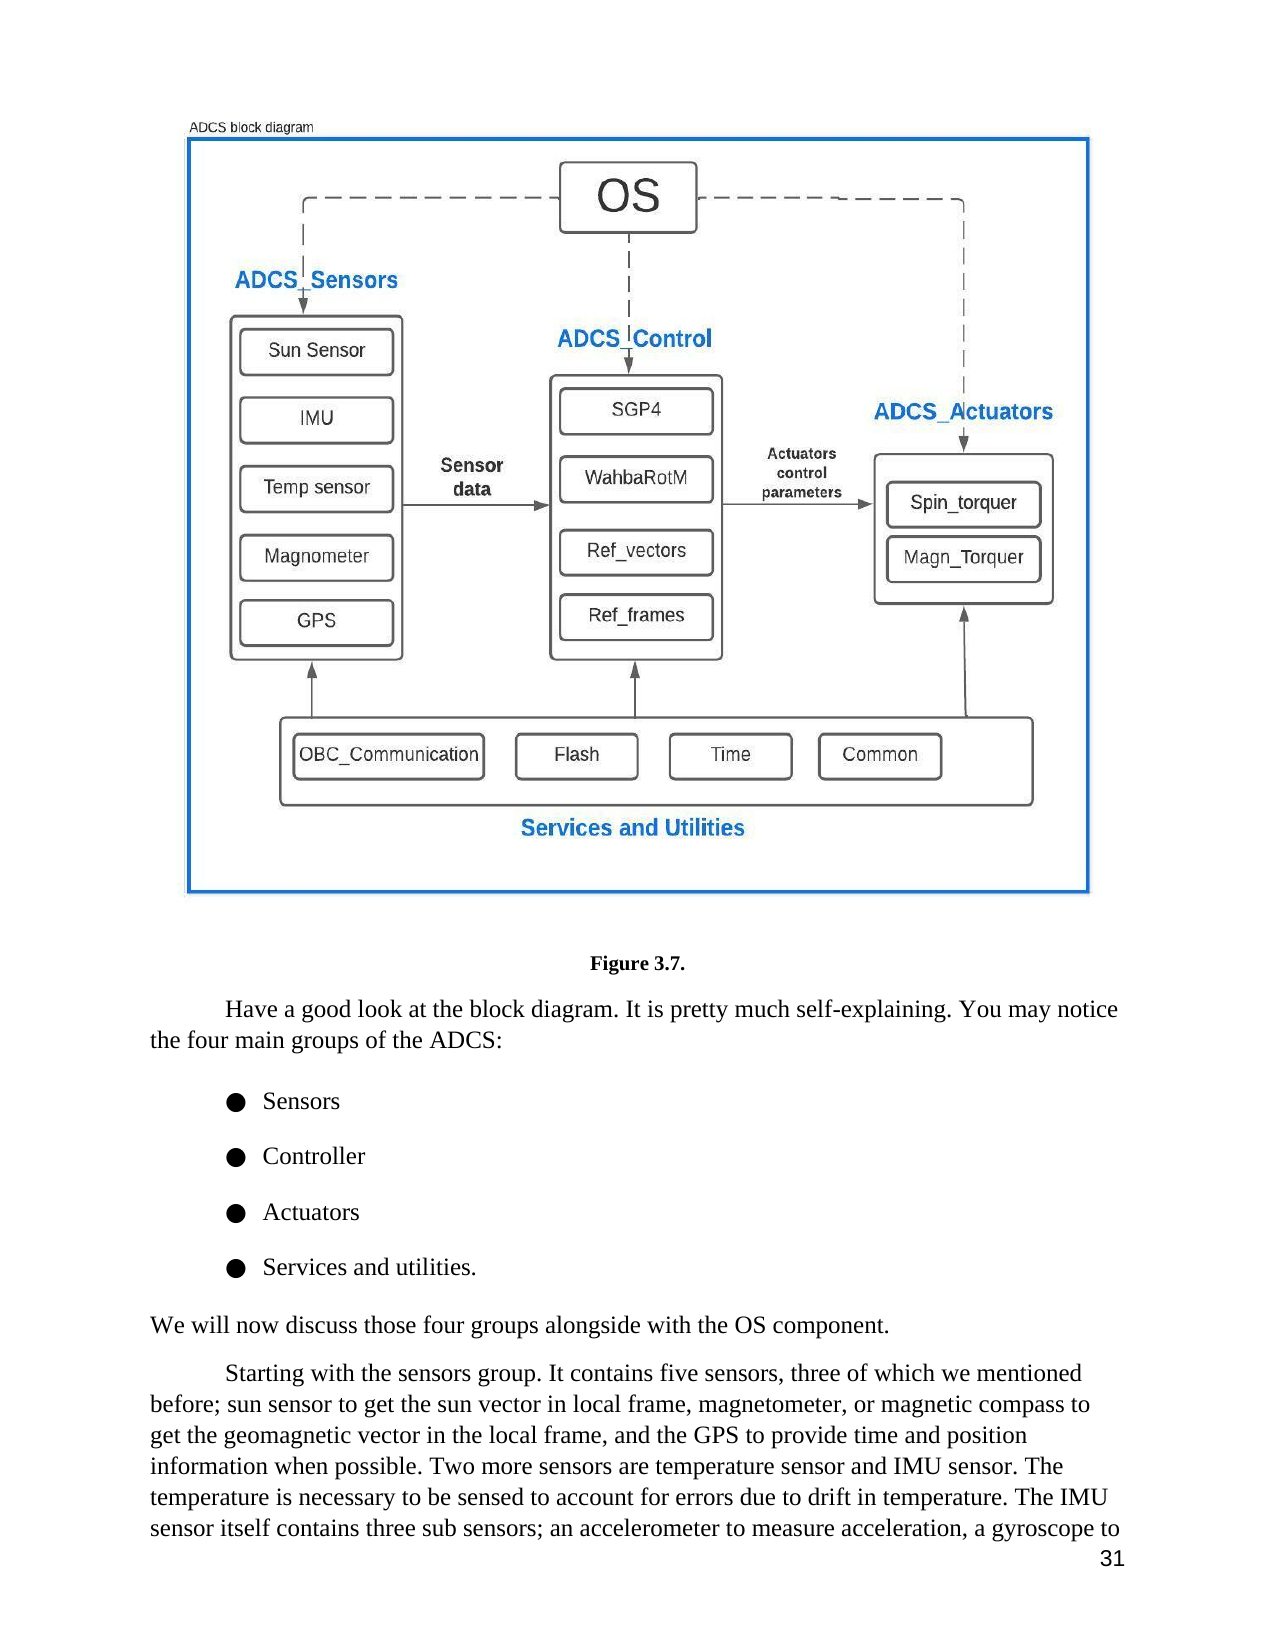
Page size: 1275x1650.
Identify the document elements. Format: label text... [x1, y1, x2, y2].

list Services and utilities. [225, 1238, 1125, 1289]
text Figure 3.7. [150, 951, 1125, 975]
list Actuators [225, 1183, 1125, 1234]
text We will now discuss those four groups alongside with the OS component. [150, 1310, 1125, 1339]
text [150, 1358, 1125, 1542]
list Sensors [225, 1072, 1125, 1124]
text Have a good look at the block diagram. It is pretty much self-explaining. You may notice the four main groups of the ADCS: [150, 994, 1125, 1053]
picture [150, 84, 1125, 933]
list Controller [225, 1128, 1125, 1179]
